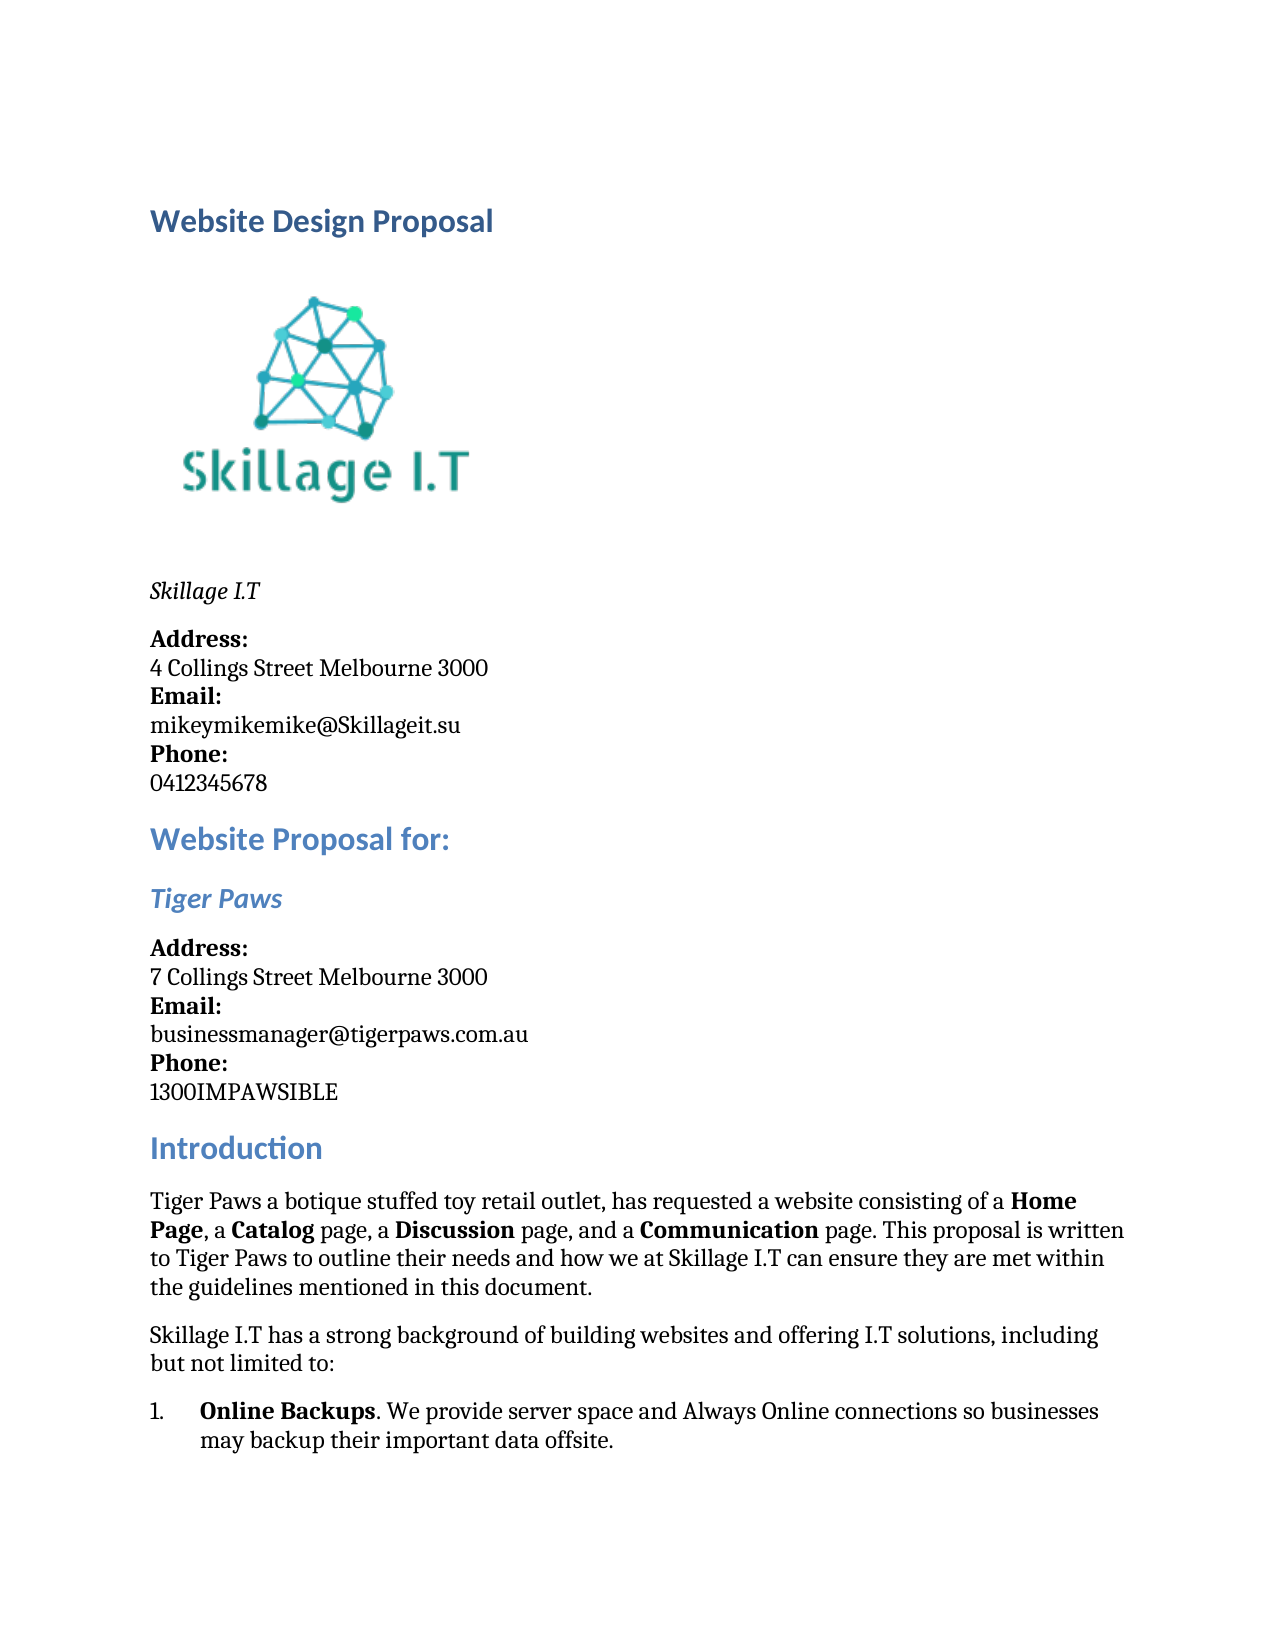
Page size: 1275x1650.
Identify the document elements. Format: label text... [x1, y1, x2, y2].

list Online Backups. We provide server space and Always Online connections so businesses may backup their important data offsite. [150, 1397, 1125, 1454]
text Skillage I.T has a strong background of building websites and offering I.T solutions, including but not limited to: [150, 1321, 1125, 1378]
picture [168, 240, 485, 557]
text Tiger Paws a botique stuffed toy retail outlet, has requested a website consisting of a Home Page, a Catalog page, a Discussion page, and a Communication page. This proposal is written to Tiger Paws to outline their needs and how we at Skillage I.T can ensure they are met within the guidelines mentioned in this document. [150, 1187, 1125, 1302]
subtitle Introduction [150, 1127, 1125, 1168]
subtitle Website Proposal for: [150, 818, 1125, 859]
subtitle Website Design Proposal [150, 200, 1125, 241]
text Address: 7 Collings Street Melbourne 3000 Email: businessmanager@tigerpaws.com.au Phone: 1300IMPAWSIBLE [150, 934, 1125, 1107]
text Skillage I.T [150, 577, 1125, 606]
text Address: 4 Collings Street Melbourne 3000 Email: mikeymikemike@Skillageit.su Phone: 0412345678 [150, 625, 1125, 797]
subtitle Tiger Paws [150, 880, 1125, 915]
